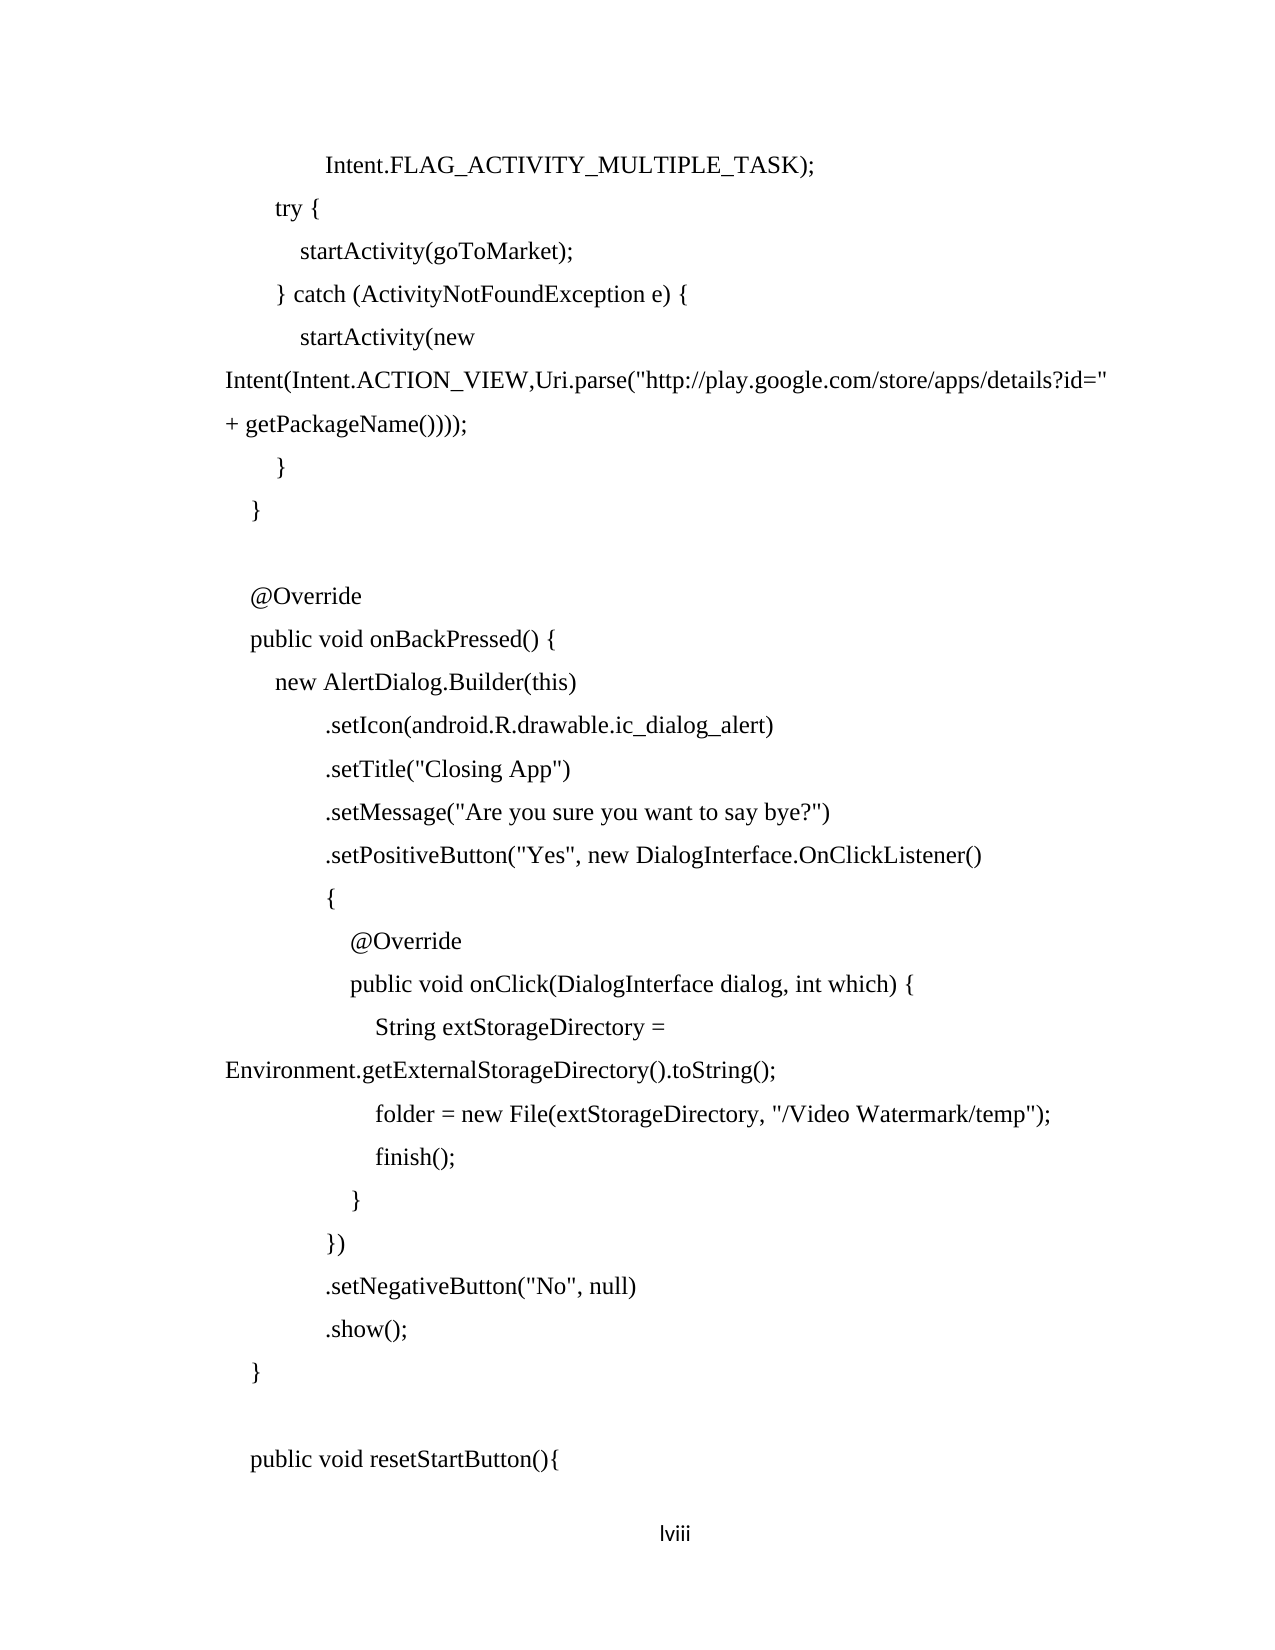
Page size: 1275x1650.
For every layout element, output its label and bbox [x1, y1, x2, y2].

text [225, 150, 1125, 1472]
